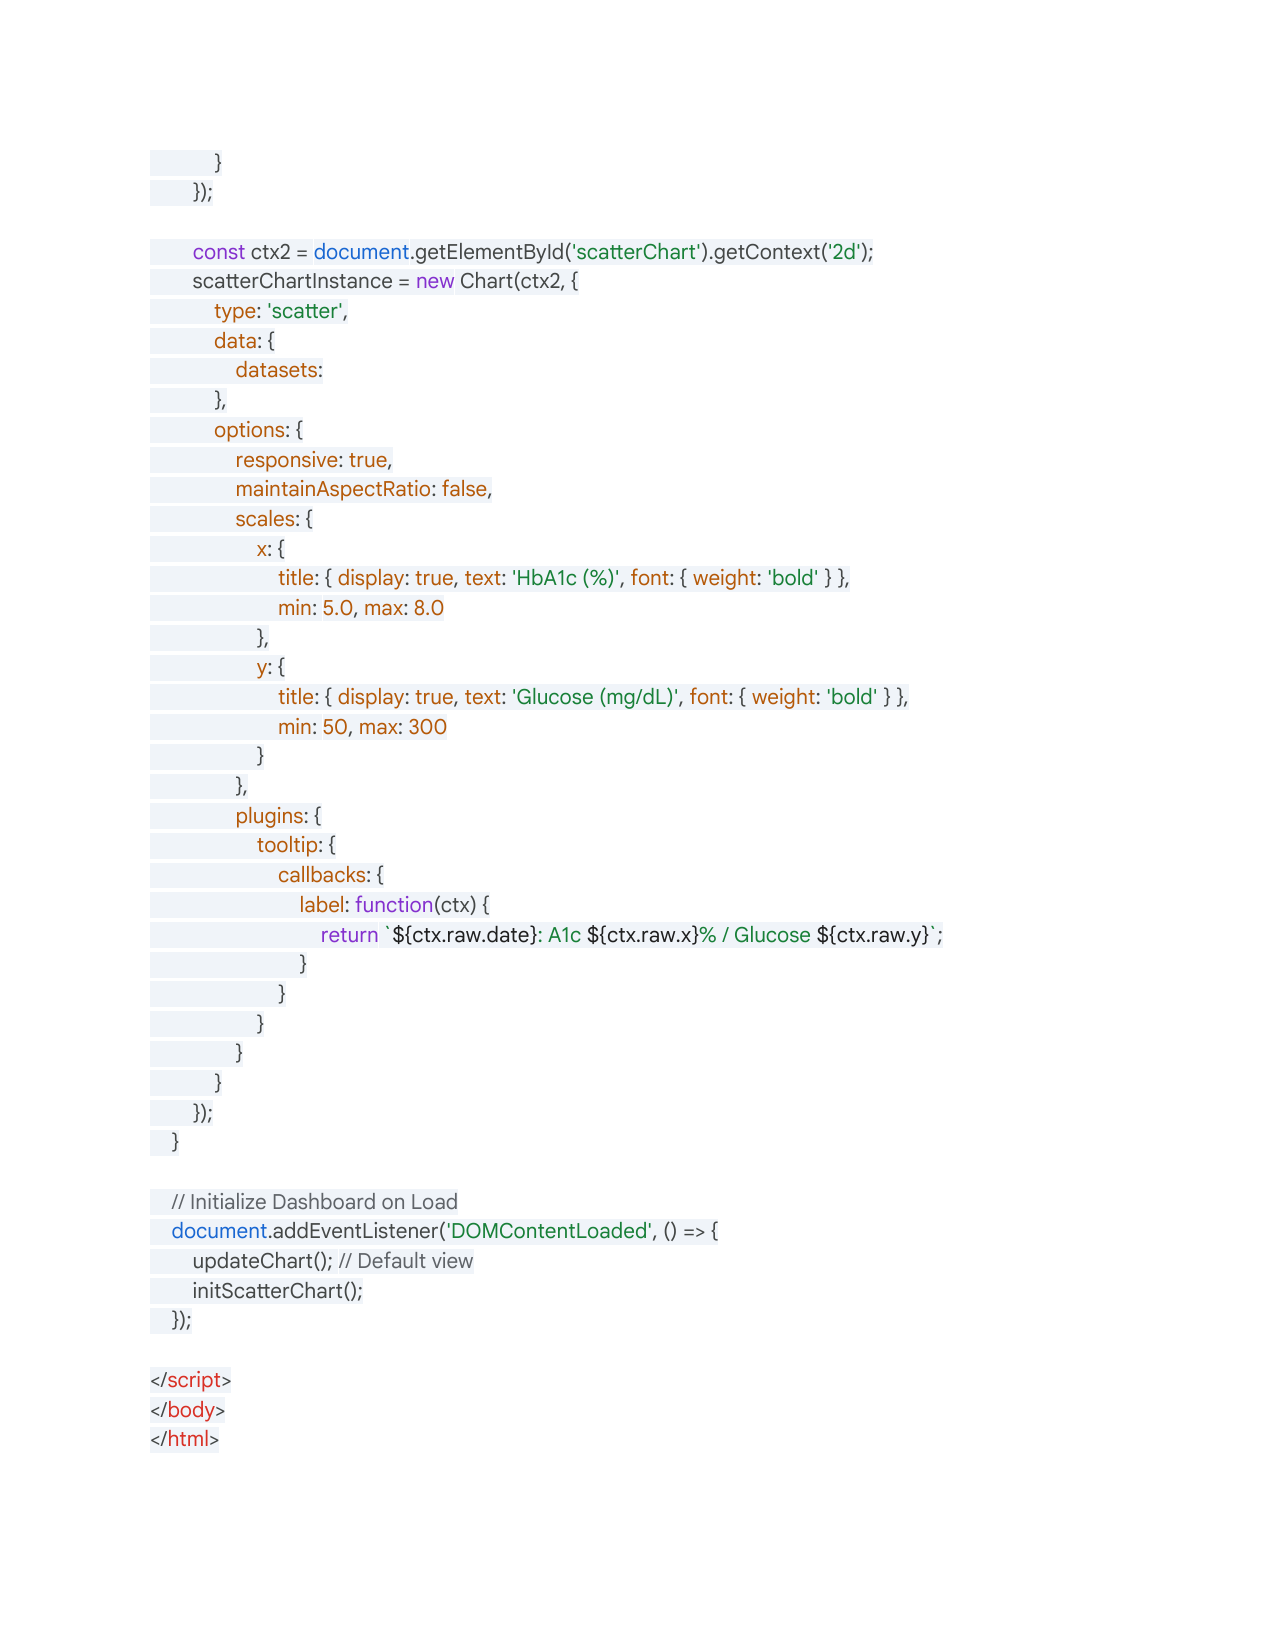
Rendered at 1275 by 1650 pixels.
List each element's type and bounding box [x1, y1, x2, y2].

text [150, 150, 1125, 1483]
